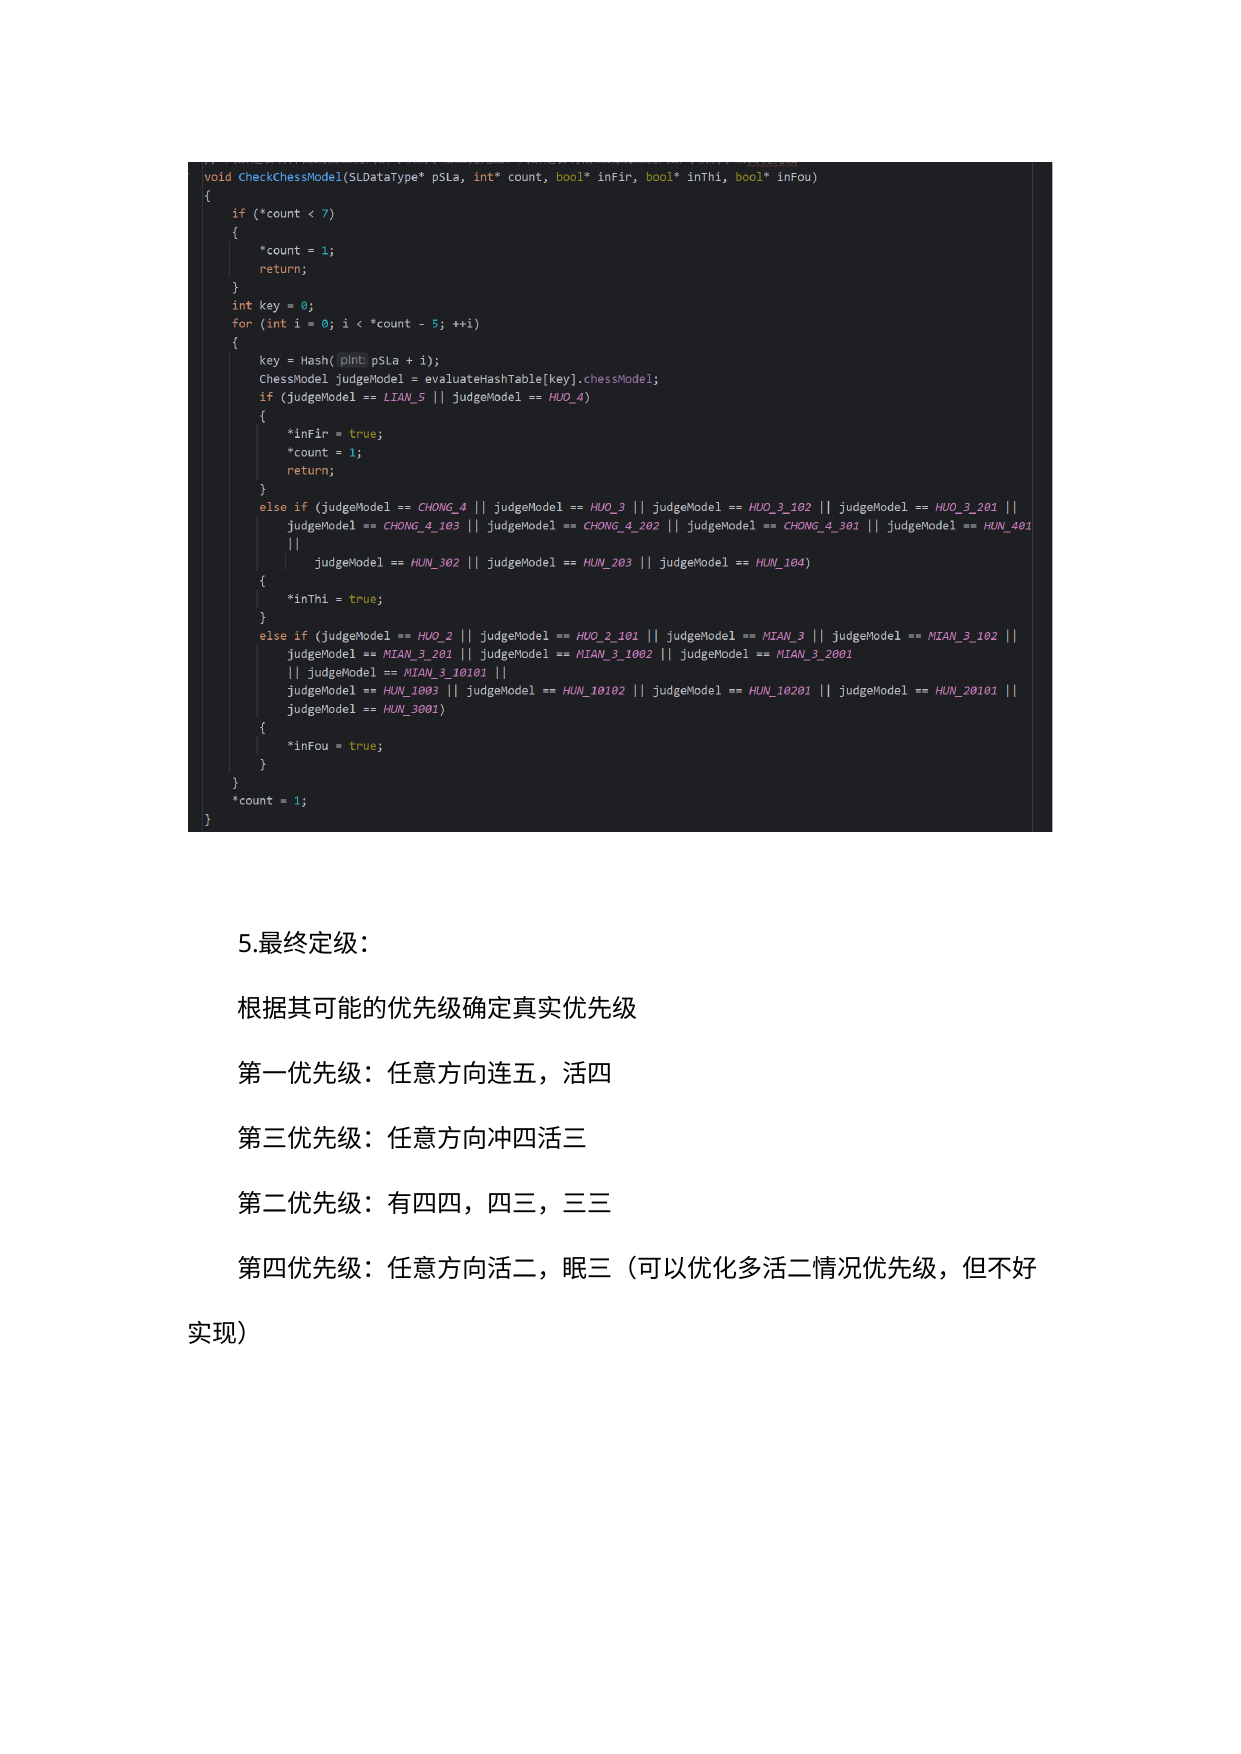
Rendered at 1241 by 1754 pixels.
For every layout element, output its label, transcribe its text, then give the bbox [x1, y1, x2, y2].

list 第二优先级：有四四，四三，三三 [187, 1169, 1053, 1234]
list 5.最终定级： [187, 909, 1053, 974]
list 第四优先级：任意方向活二，眠三（可以优化多活二情况优先级，但不好实现） [187, 1234, 1053, 1364]
list 第一优先级：任意方向连五，活四 [187, 1039, 1053, 1104]
list 第三优先级：任意方向冲四活三 [187, 1104, 1053, 1169]
list 根据其可能的优先级确定真实优先级 [187, 974, 1053, 1039]
picture [188, 162, 1053, 832]
